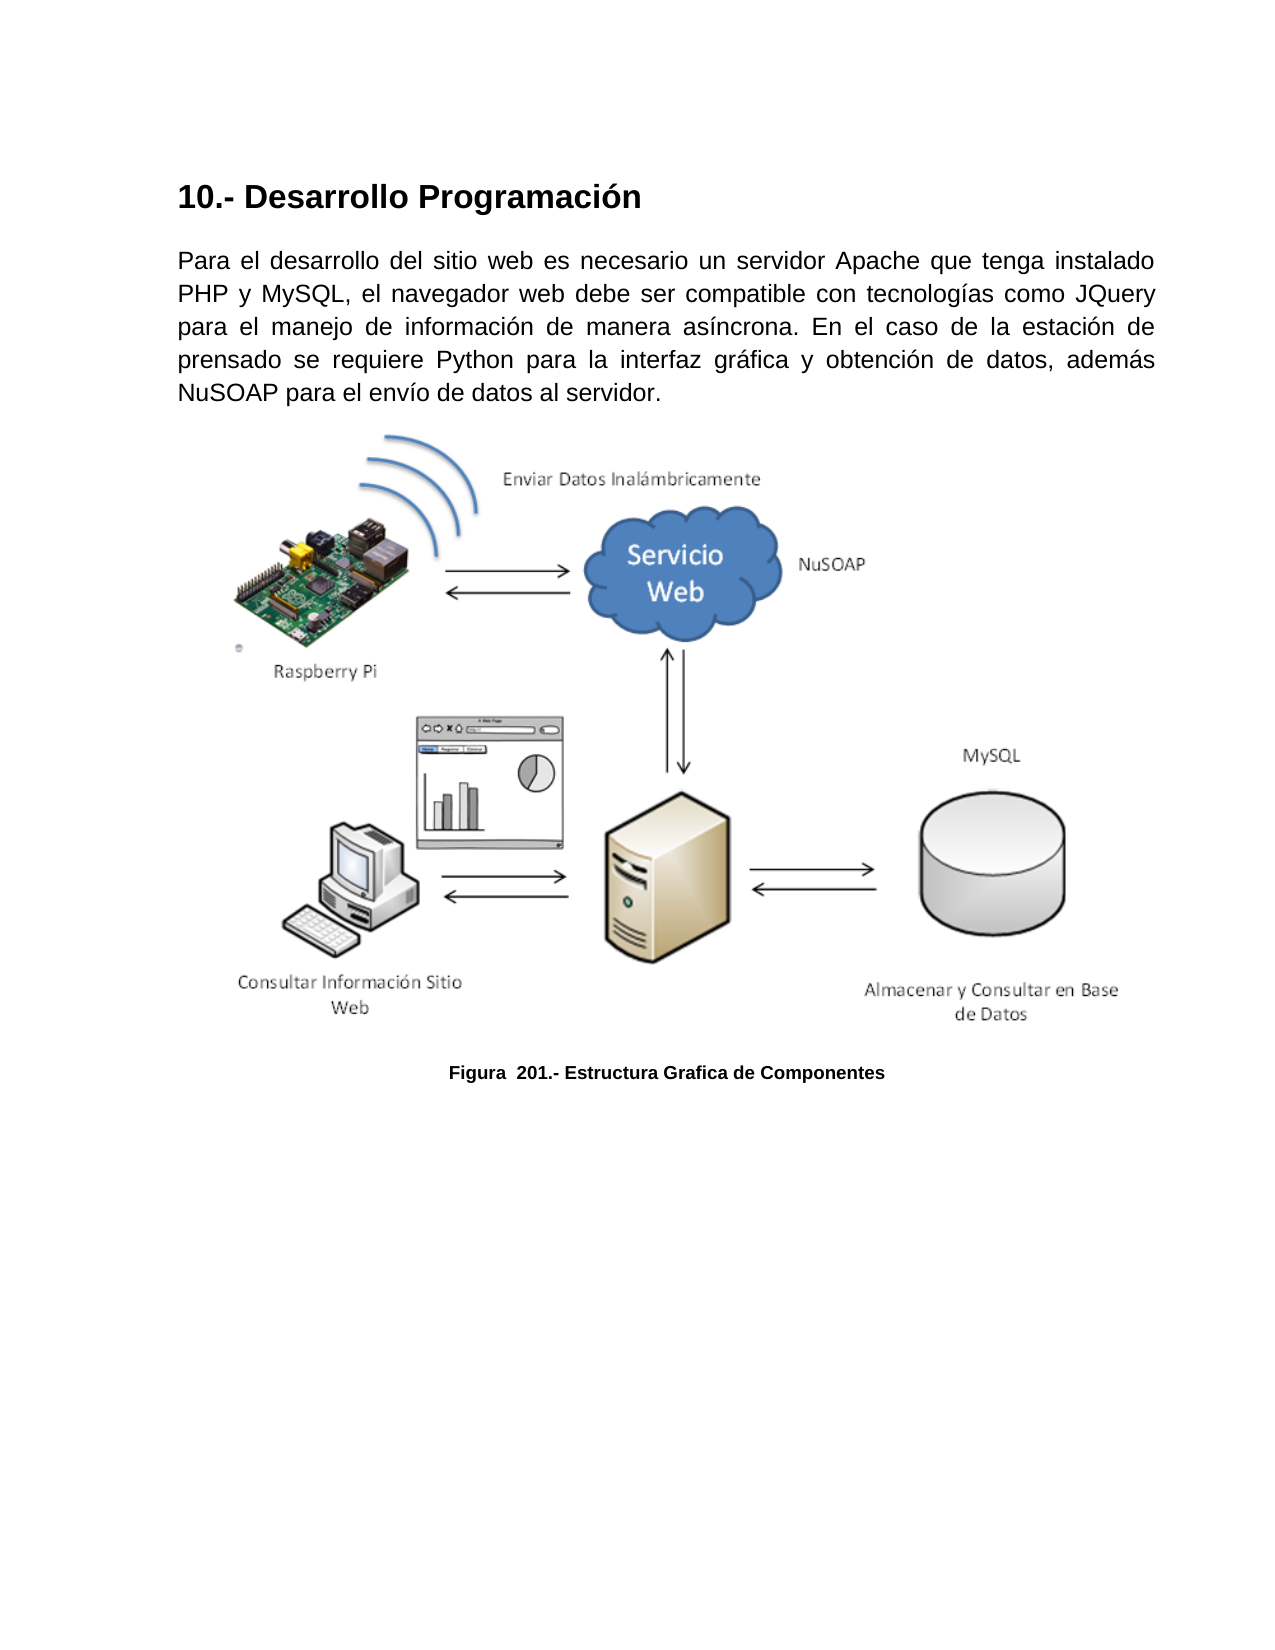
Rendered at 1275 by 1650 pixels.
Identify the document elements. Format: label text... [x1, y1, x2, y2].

text Para el desarrollo del sitio web es necesario un servidor Apache que tenga instalado PHP y MySQL, el navegador web debe ser compatible con tecnologías como JQuery para el manejo de información de manera asíncrona. En el caso de la estación de prensado se requiere Python para la interfaz gráfica y obtención de datos, además NuSOAP para el envío de datos al servidor. [177, 246, 1157, 407]
picture [207, 432, 1128, 1037]
subtitle 10.- Desarrollo Programación [177, 177, 1157, 216]
text Figura .- Estructura Grafica de Componentes [177, 1062, 1157, 1083]
